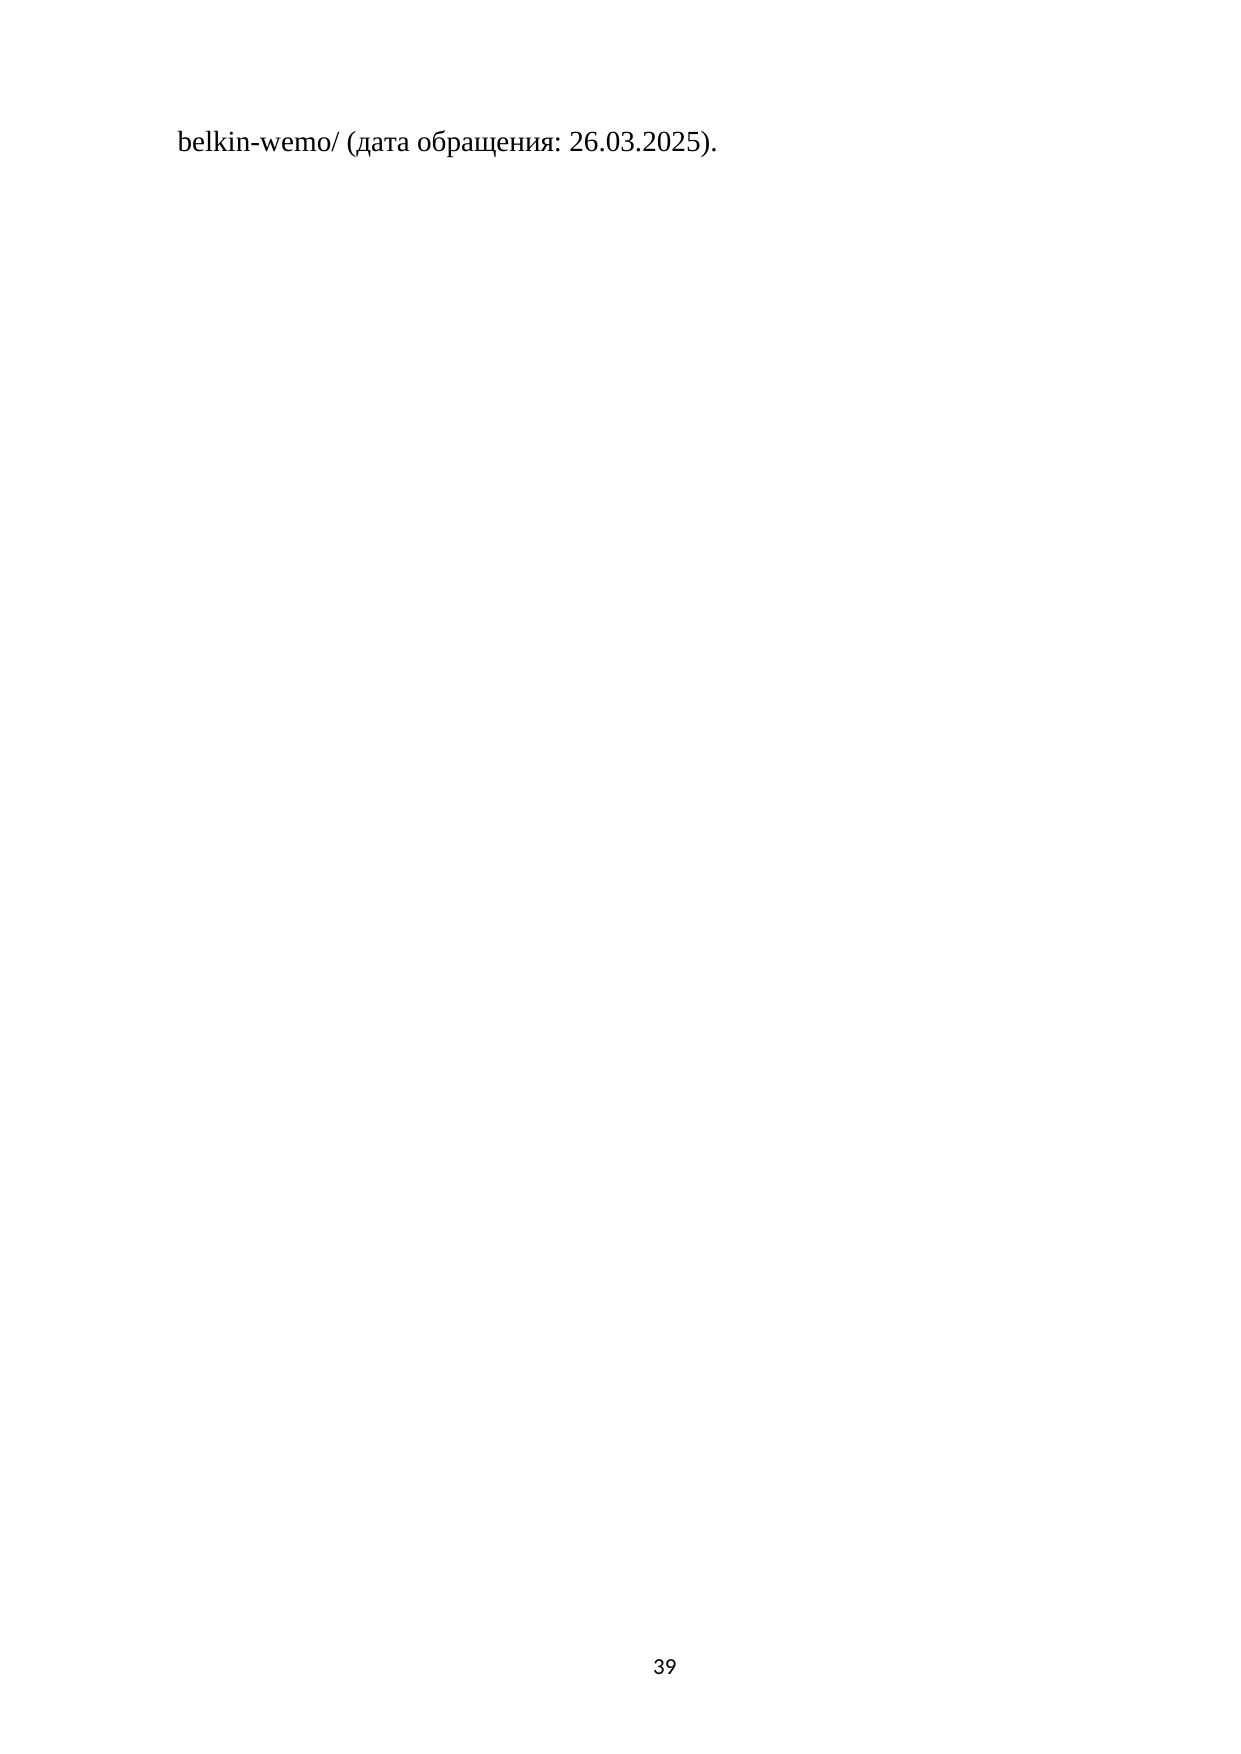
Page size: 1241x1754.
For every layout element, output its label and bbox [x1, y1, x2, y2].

text [177, 124, 1152, 158]
